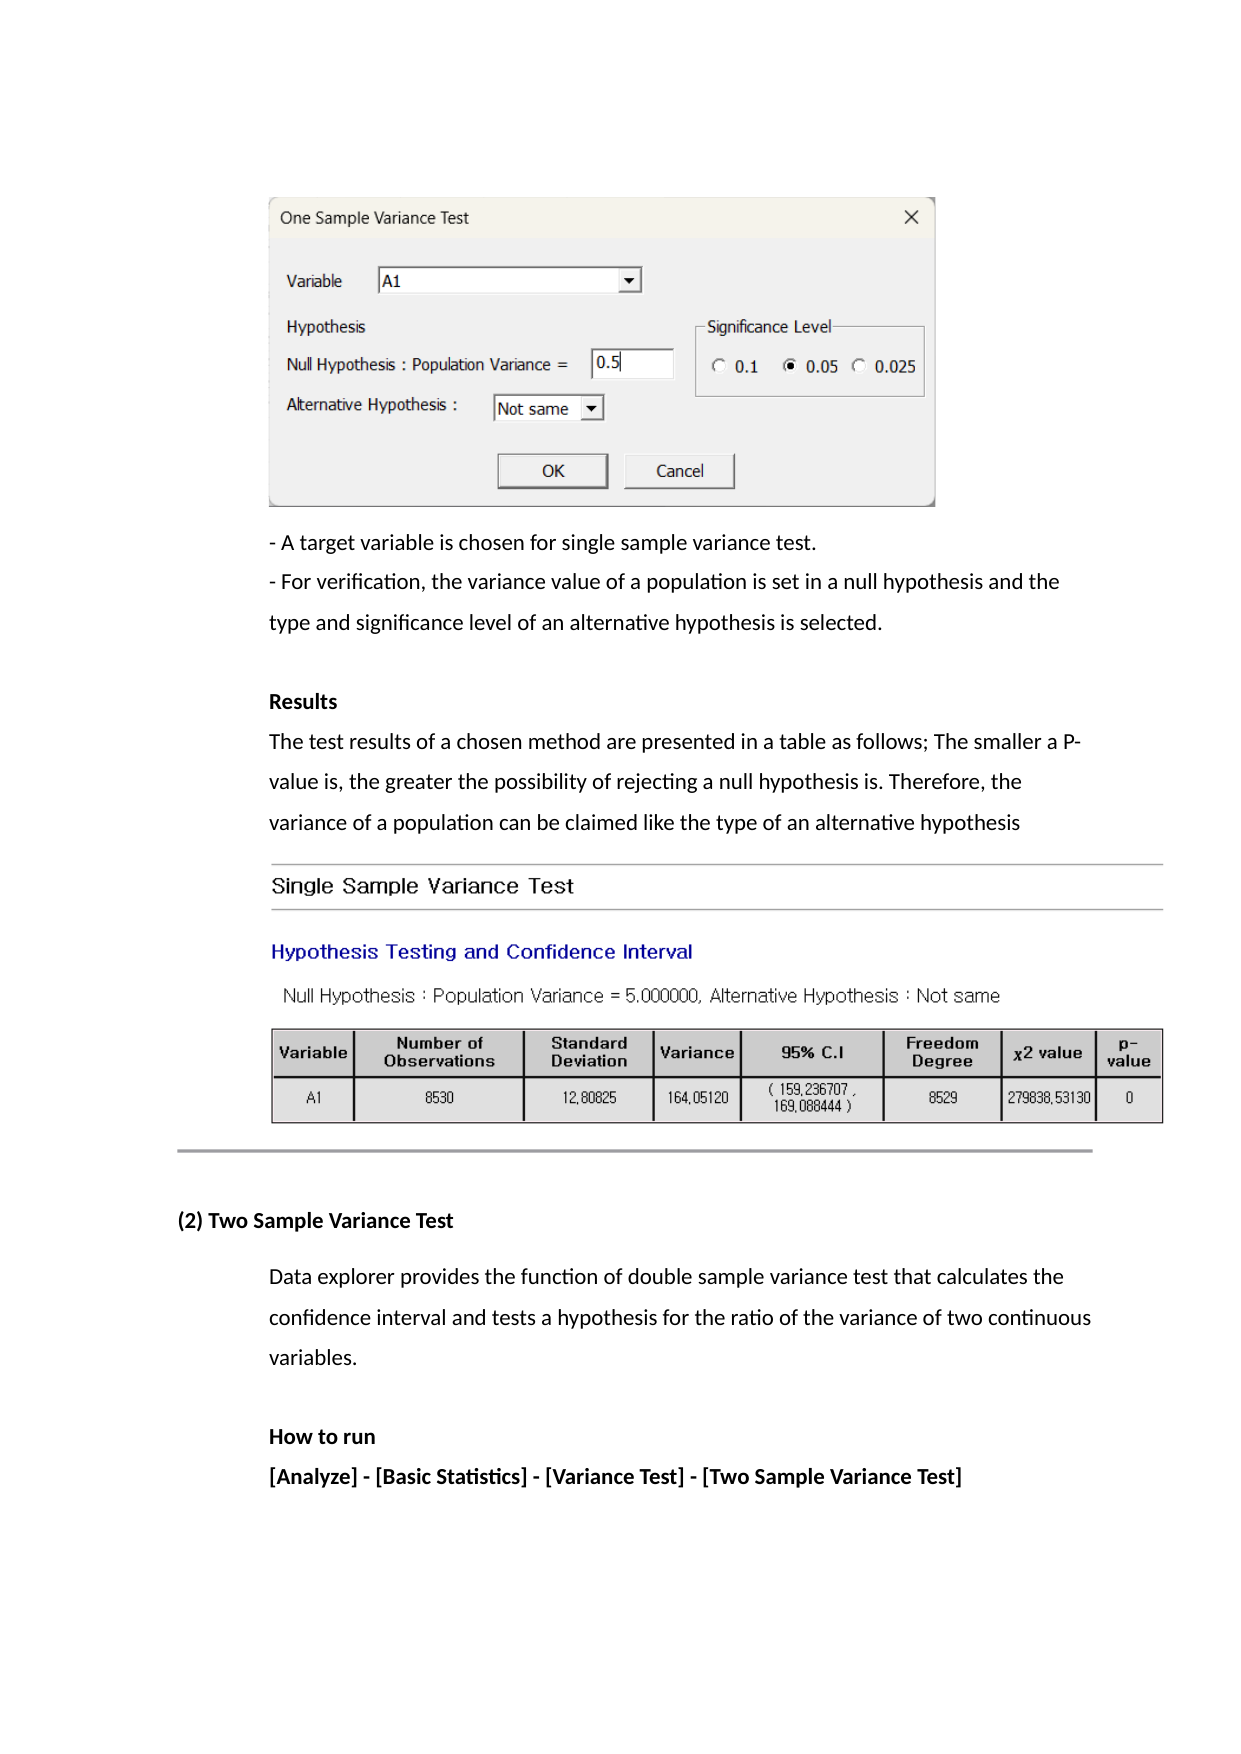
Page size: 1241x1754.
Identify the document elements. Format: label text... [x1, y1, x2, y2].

list How to run [269, 1418, 1092, 1455]
list - A target variable is chosen for single sample variance test. [269, 523, 1092, 560]
list [Analyze] - [Basic Statistics] - [Variance Test] - [Two Sample Variance Test] [269, 1457, 1092, 1495]
list - For verification, the variance value of a population is set in a null hypothesis and the type and significance level of an alternative hypothesis is selected. [269, 563, 1092, 641]
list Data explorer provides the function of double sample variance test that calculates the confidence interval and tests a hypothesis for the ratio of the variance of two continuous variables. [269, 1257, 1092, 1376]
picture [268, 197, 936, 507]
list The test results of a chosen method are presented in a table as follows; The smaller a P-value is, the greater the possibility of rejecting a null hypothesis is. Therefore, the variance of a population can be claimed like the type of an alternative hypothesis [269, 722, 1092, 840]
list Results [269, 682, 1092, 720]
picture [268, 858, 1168, 1127]
text (2) Two Sample Variance Test [177, 1201, 1092, 1239]
